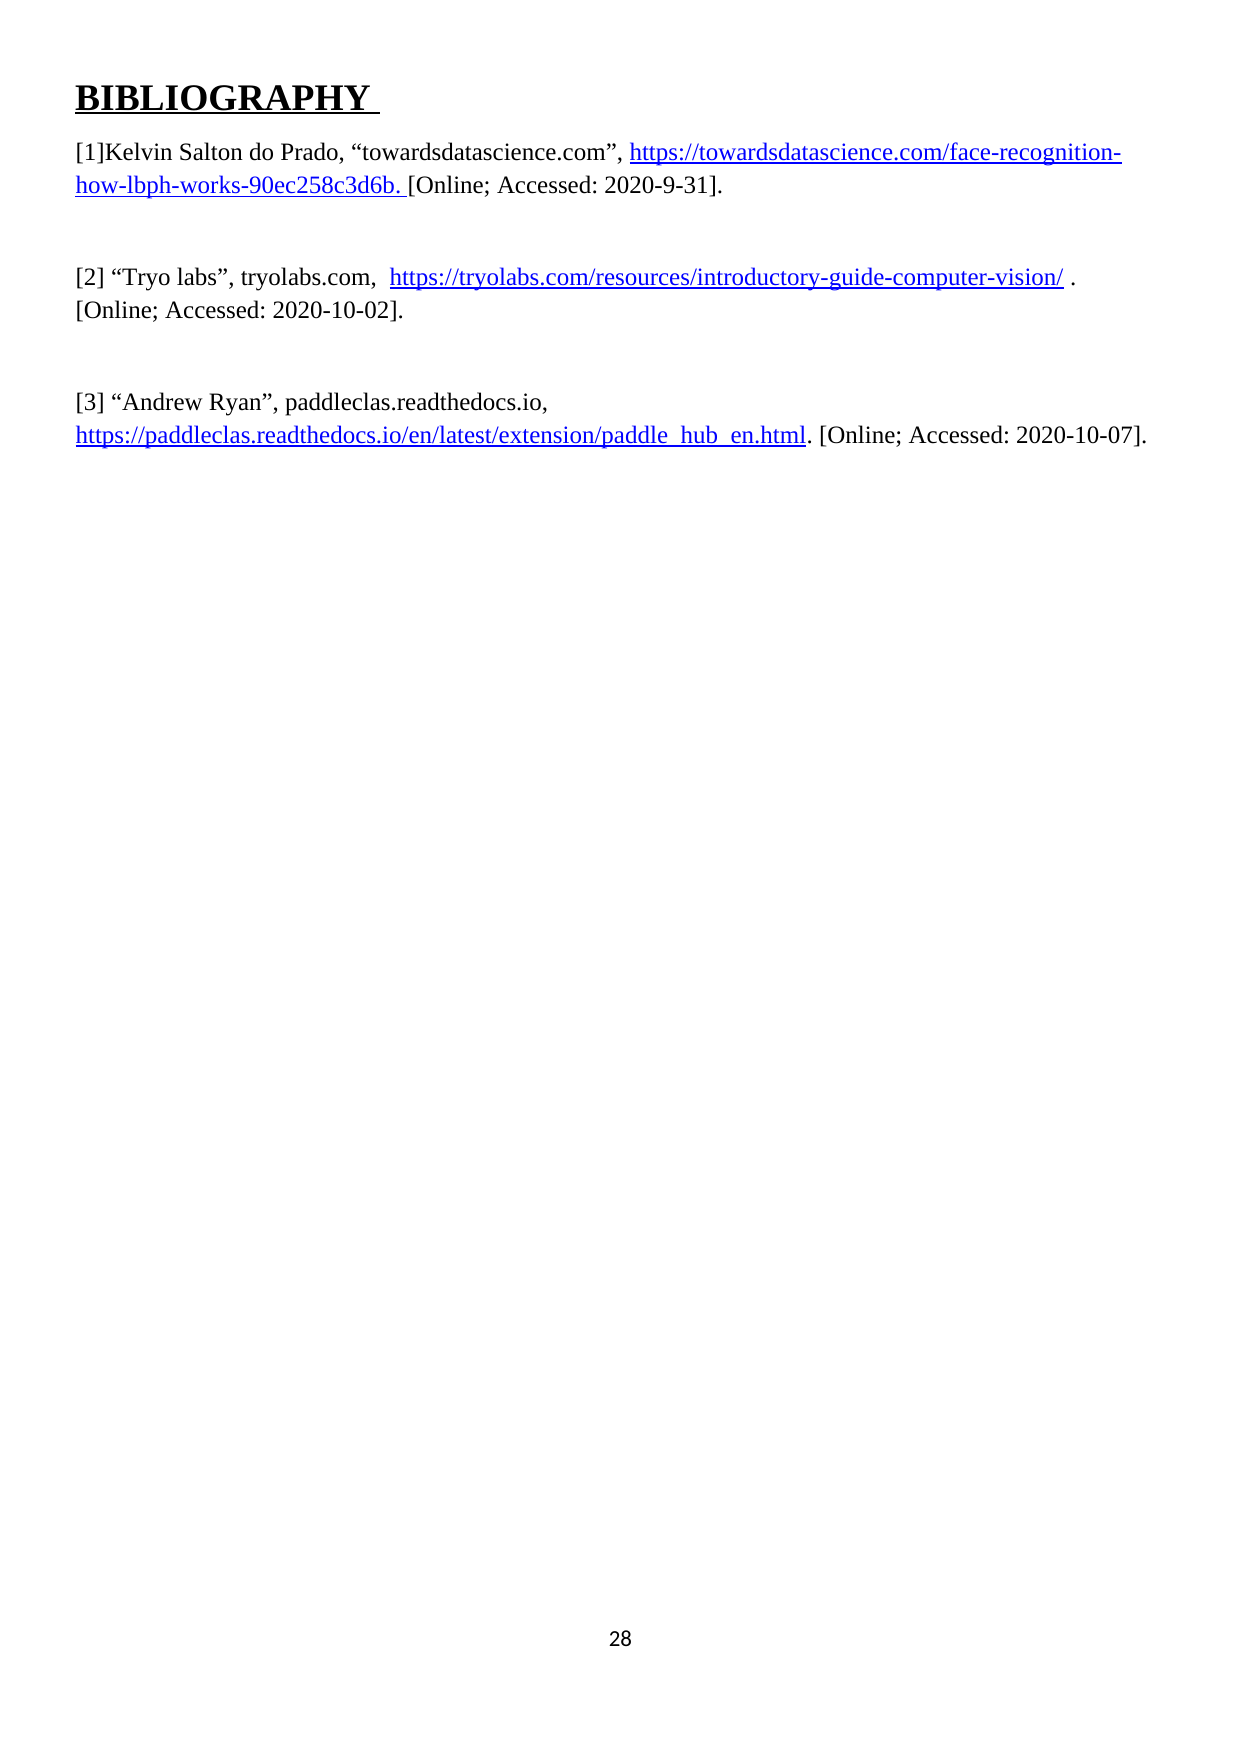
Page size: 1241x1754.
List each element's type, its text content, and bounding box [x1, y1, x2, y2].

text [2] “Tryo labs”, tryolabs.com, https://tryolabs.com/resources/introductory-guide-computer-vision/ . [Online; Accessed: 2020-10-02]. [75, 262, 1165, 324]
text BIBLIOGRAPHY [75, 75, 1165, 118]
text [1]Kelvin Salton do Prado, “towardsdatascience.com”, https://towardsdatascience.com/face-recognition-how-lbph-works-90ec258c3d6b. [Online; Accessed: 2020-9-31]. [75, 137, 1165, 199]
text [3] “Andrew Ryan”, paddleclas.readthedocs.io, https://paddleclas.readthedocs.io/en/latest/extension/paddle_hub_en.html. [Online; Accessed: 2020-10-07]. [75, 387, 1165, 449]
